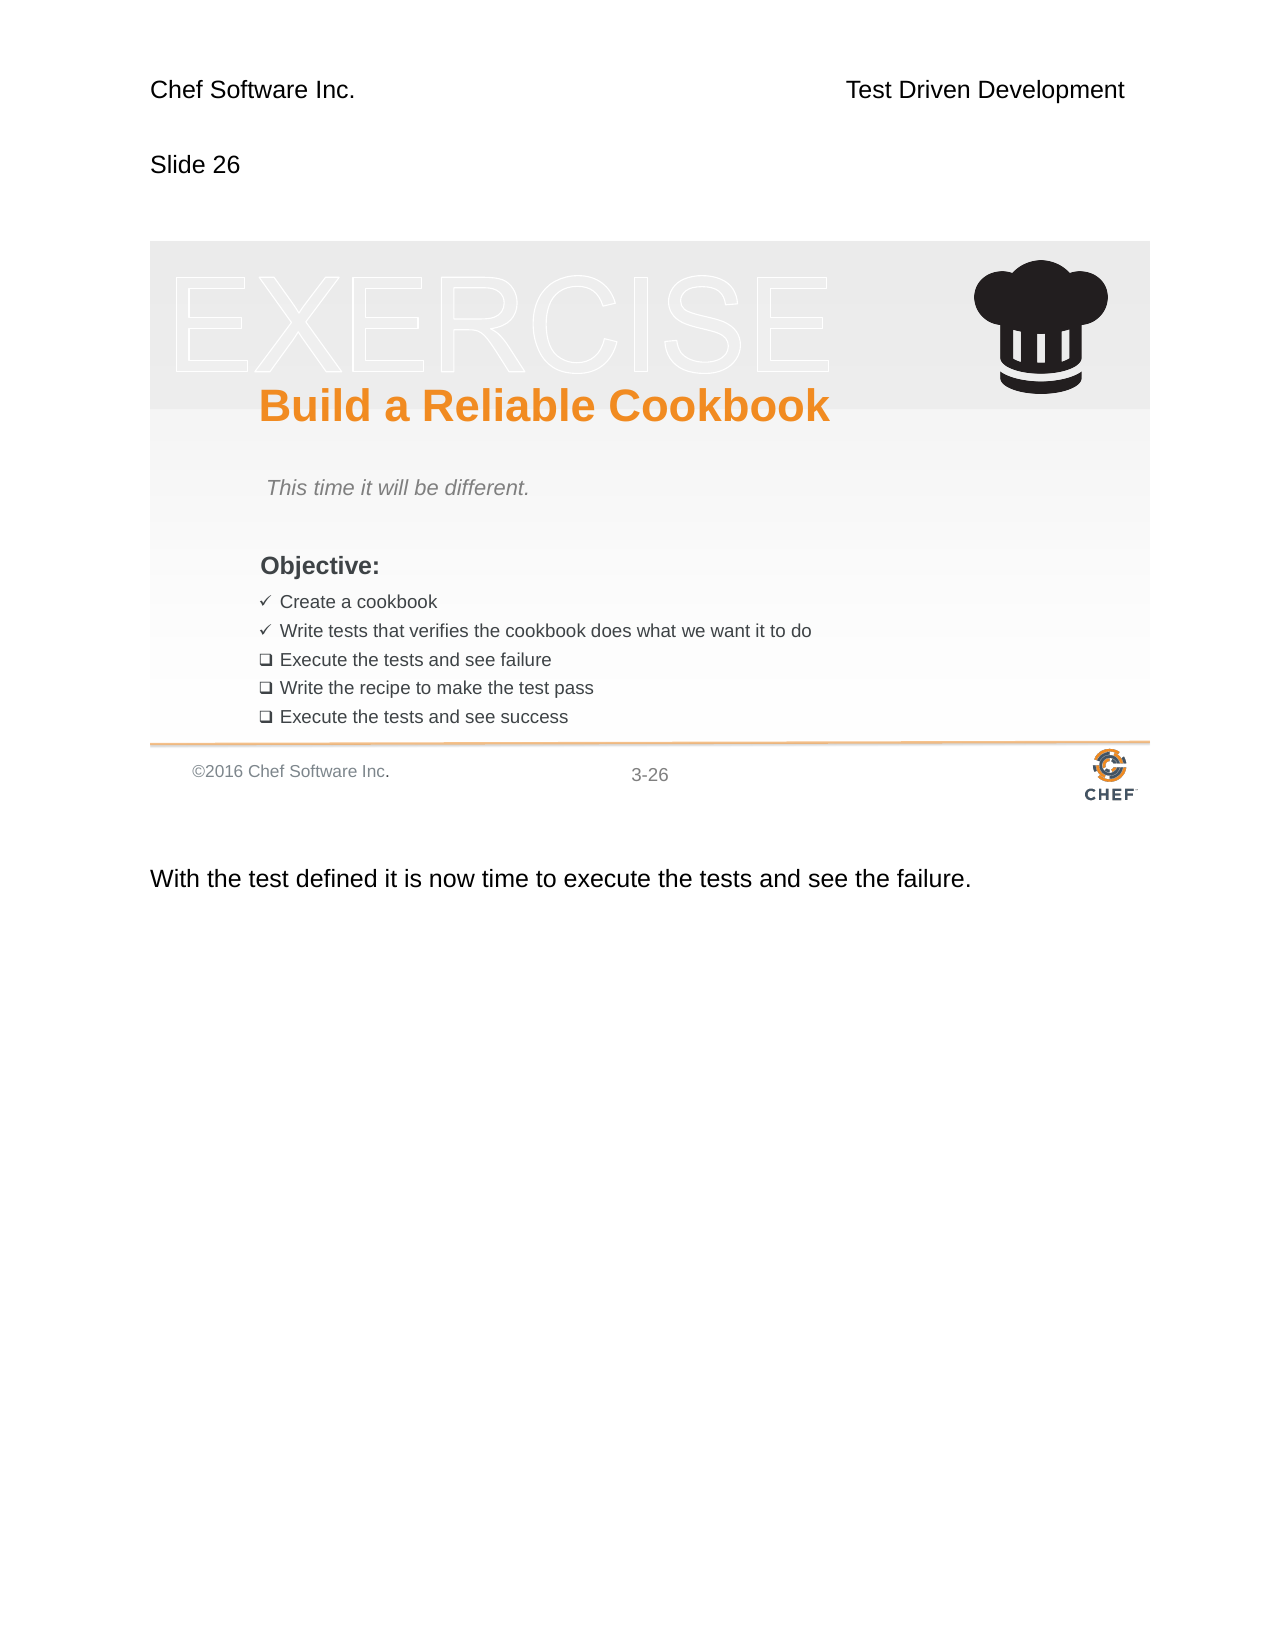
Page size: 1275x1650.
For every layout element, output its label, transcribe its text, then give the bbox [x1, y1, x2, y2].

text Slide 26 [150, 150, 1125, 179]
text With the test defined it is now time to execute the tests and see the failure. [150, 864, 1125, 893]
